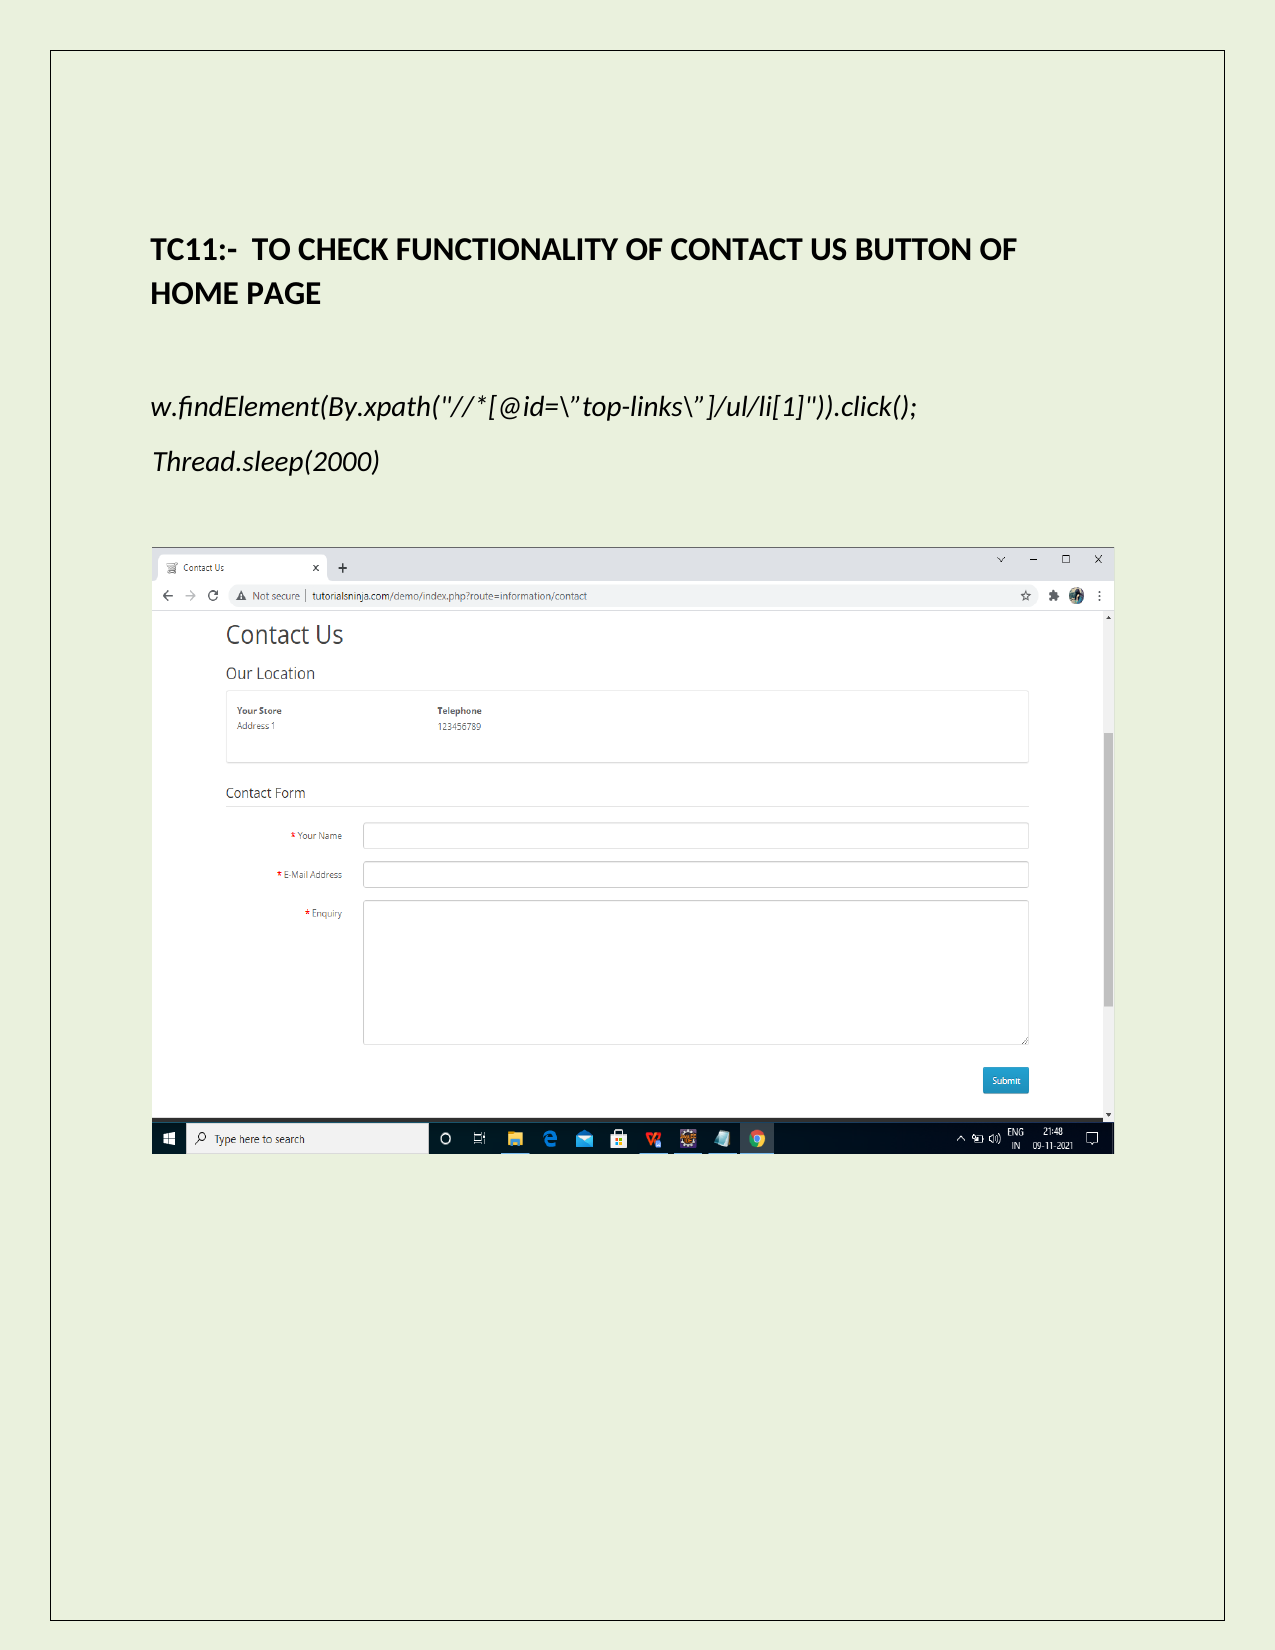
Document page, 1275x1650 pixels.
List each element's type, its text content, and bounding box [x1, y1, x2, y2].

text Thread.sleep(2000) [79, 443, 1158, 478]
text w.findElement(By.xpath("//*[@id=\”top-links\”]/ul/li[1]")).click(); [150, 388, 1103, 423]
text TC11:- TO CHECK FUNCTIONALITY OF CONTACT US BUTTON OF HOME PAGE [150, 228, 1103, 313]
picture [152, 547, 1115, 1154]
